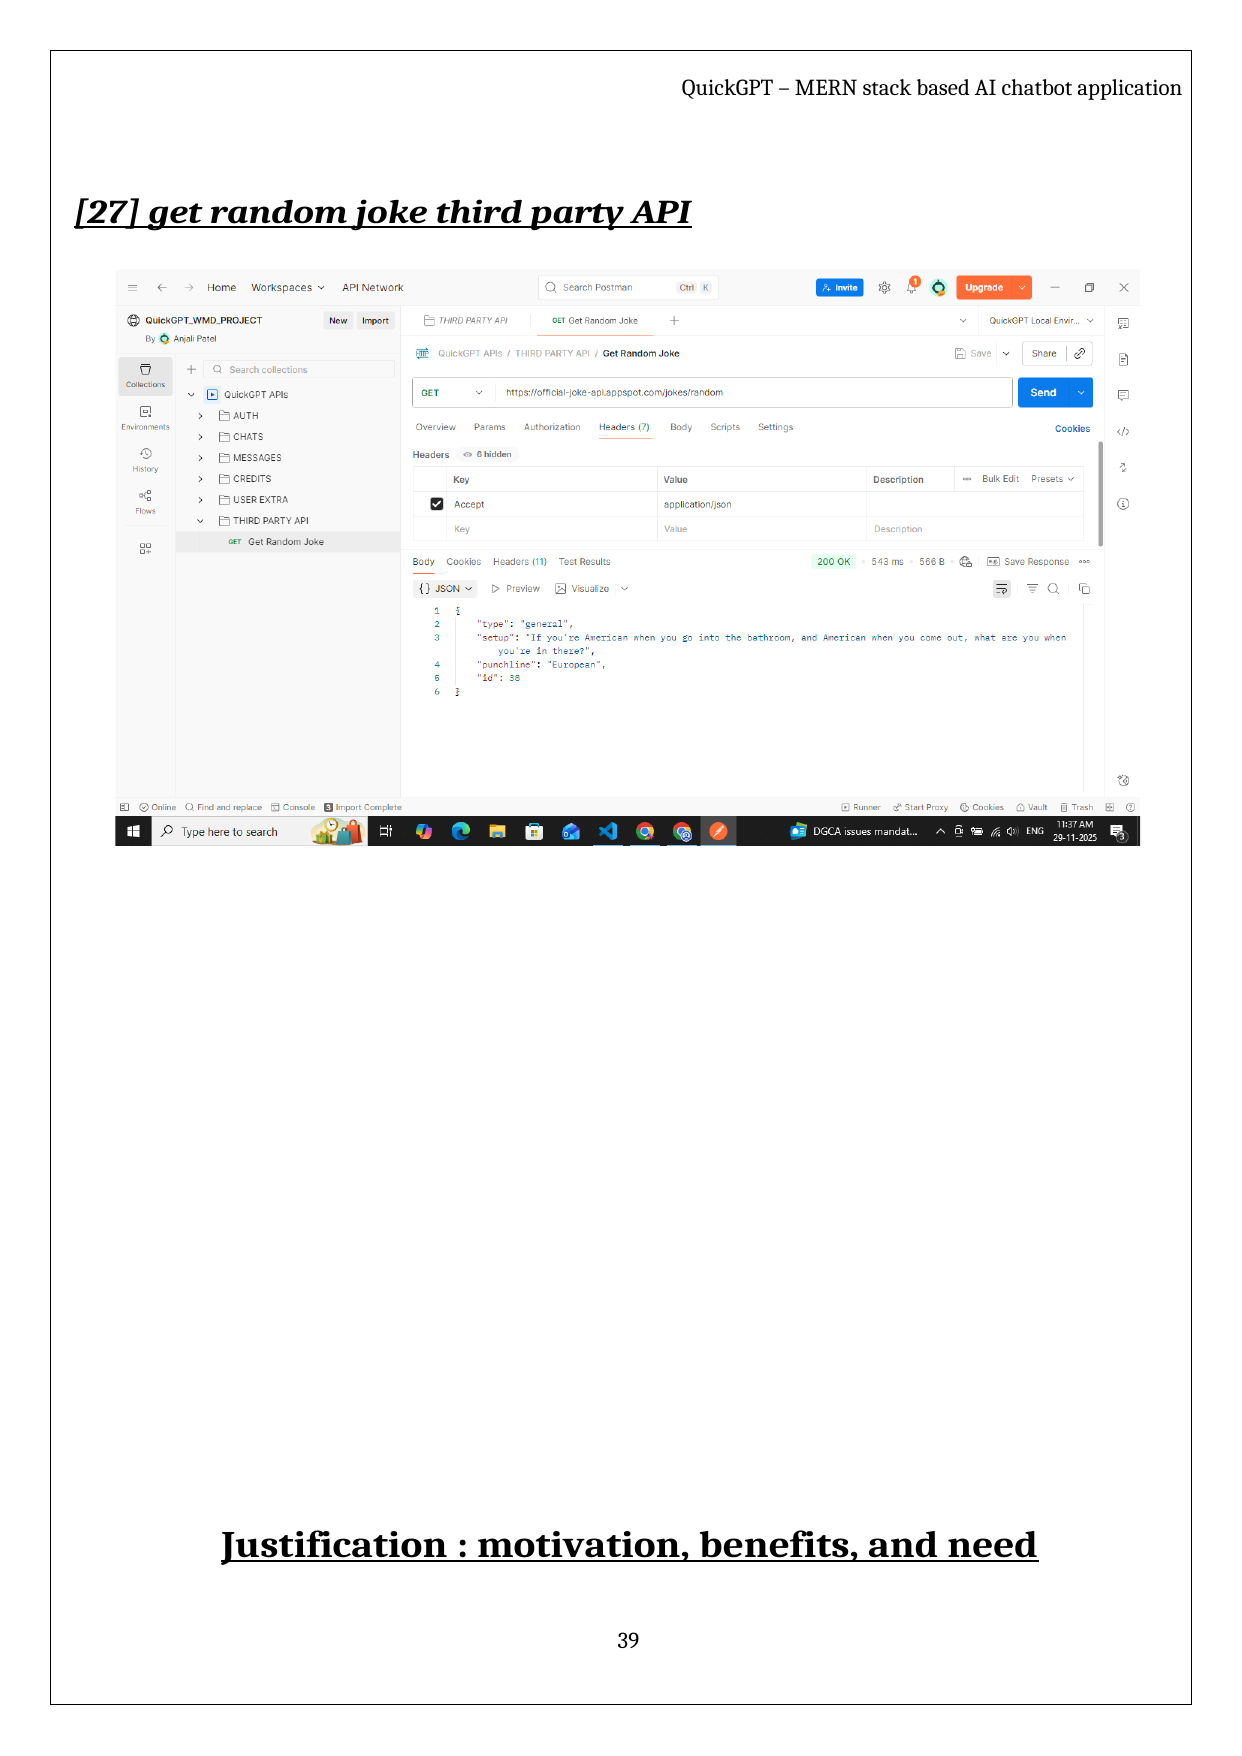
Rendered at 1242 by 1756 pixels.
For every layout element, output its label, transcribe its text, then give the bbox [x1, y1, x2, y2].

picture [115, 269, 1141, 846]
text [27] get random joke third party API [74, 194, 1182, 232]
subtitle Justification : motivation, benefits, and need [77, 1524, 1183, 1567]
